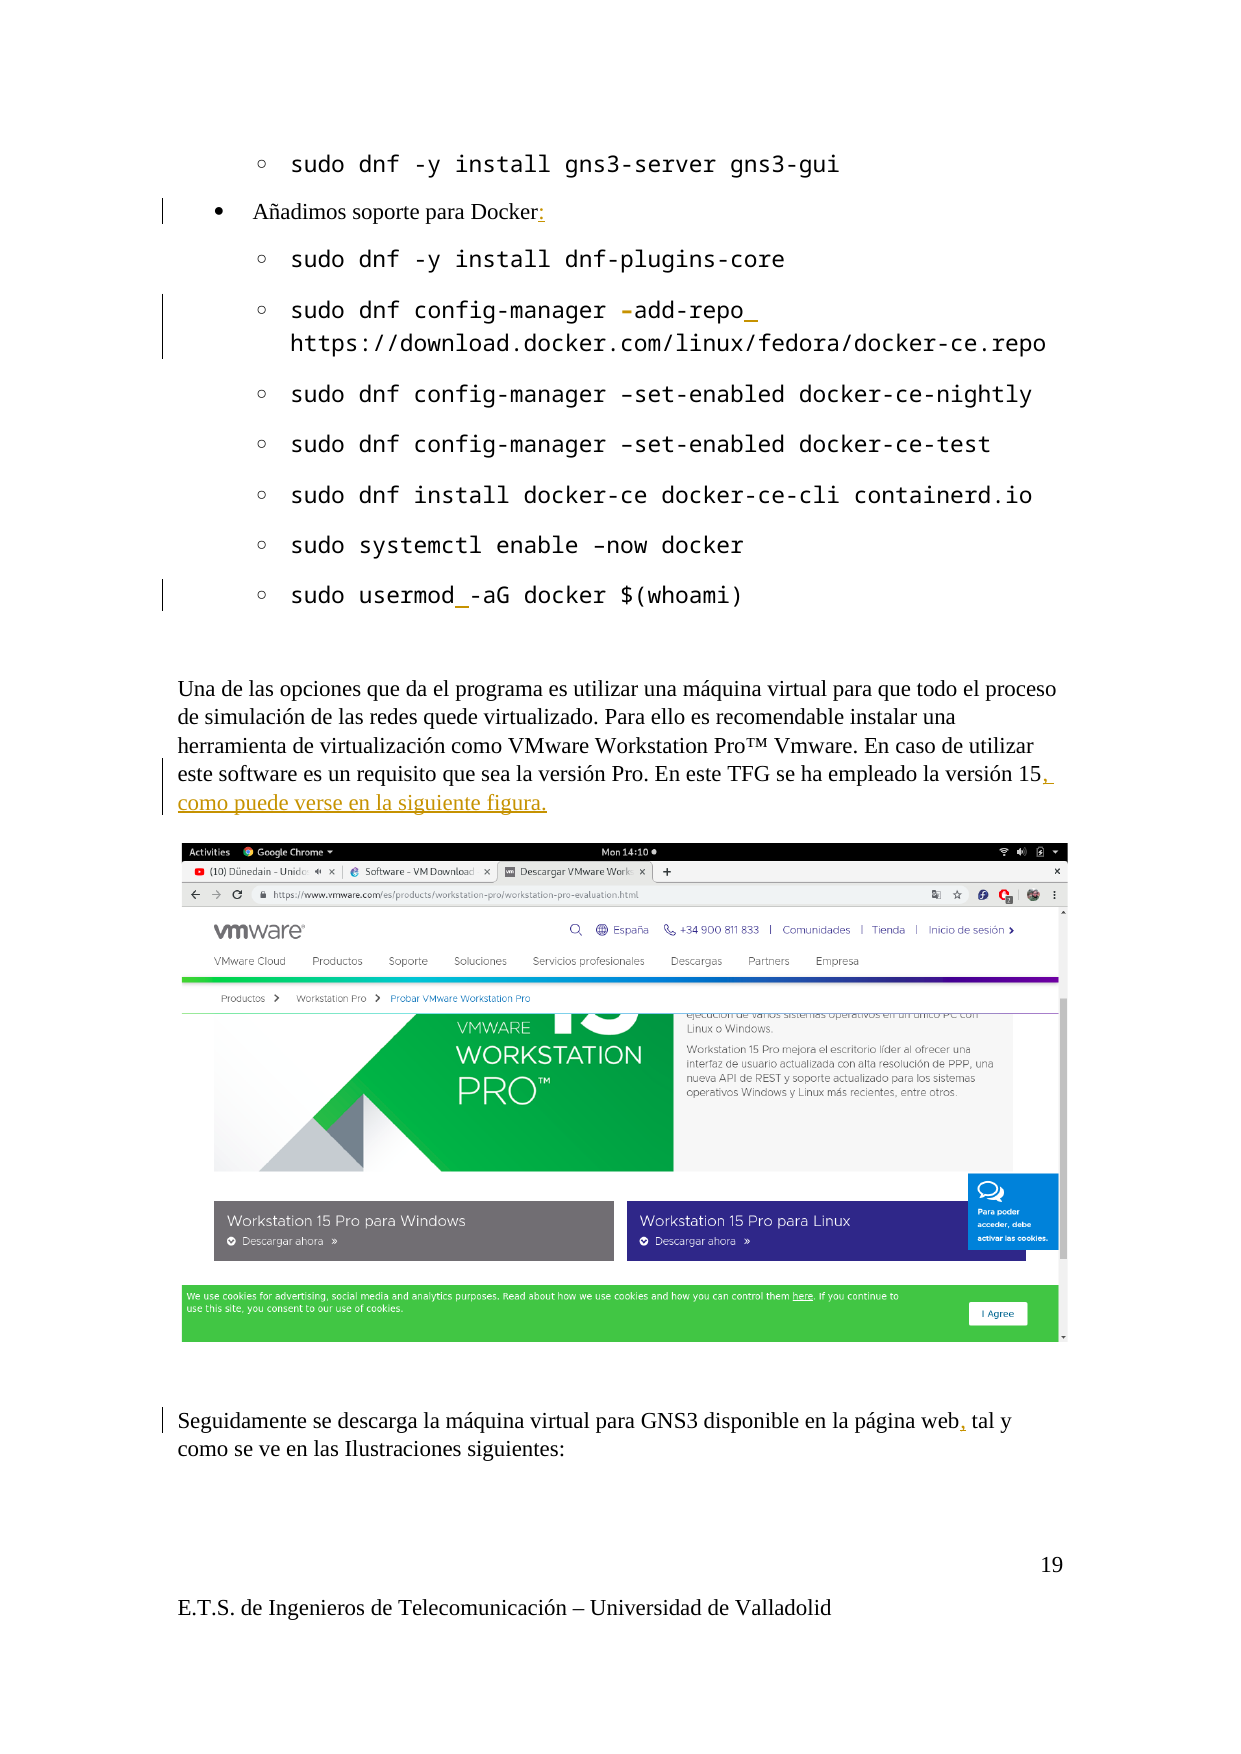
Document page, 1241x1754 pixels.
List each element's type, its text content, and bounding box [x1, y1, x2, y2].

list sudo usermod-aG docker $(whoami) [252, 579, 1063, 611]
list sudo systemctl enable –now docker [252, 529, 1063, 560]
list sudo dnf -y install gns3-server gns3-gui [252, 148, 1063, 179]
list sudo dnf install docker-ce docker-ce-cli containerd.io [252, 478, 1063, 510]
text Una de las opciones que da el programa es utilizar una máquina virtual para que todo el proceso de simulación de las redes quede virtualizado. Para ello es recomendable instalar una herramienta de virtualización como VMware Workstation Pro™ Vmware. En caso de utilizar este software es un requisito que sea la versión Pro. En este TFG se ha empleado la versión 15 [177, 675, 1063, 815]
list sudo dnf config-manager –set-enabled docker-ce-nightly [252, 378, 1063, 409]
list sudo dnf config-manager –add-repohttps://download.docker.com/linux/fedora/docker-ce.repo [252, 293, 1063, 358]
text Seguidamente se descarga la máquina virtual para GNS3 disponible en la página web tal y como se ve en las Ilustraciones siguientes: [177, 1407, 1063, 1462]
picture [181, 843, 1068, 1342]
list Añadimos soporte para Docker [215, 198, 1063, 224]
list sudo dnf -y install dnf-plugins-core [252, 243, 1063, 274]
list sudo dnf config-manager –set-enabled docker-ce-test [252, 428, 1063, 459]
